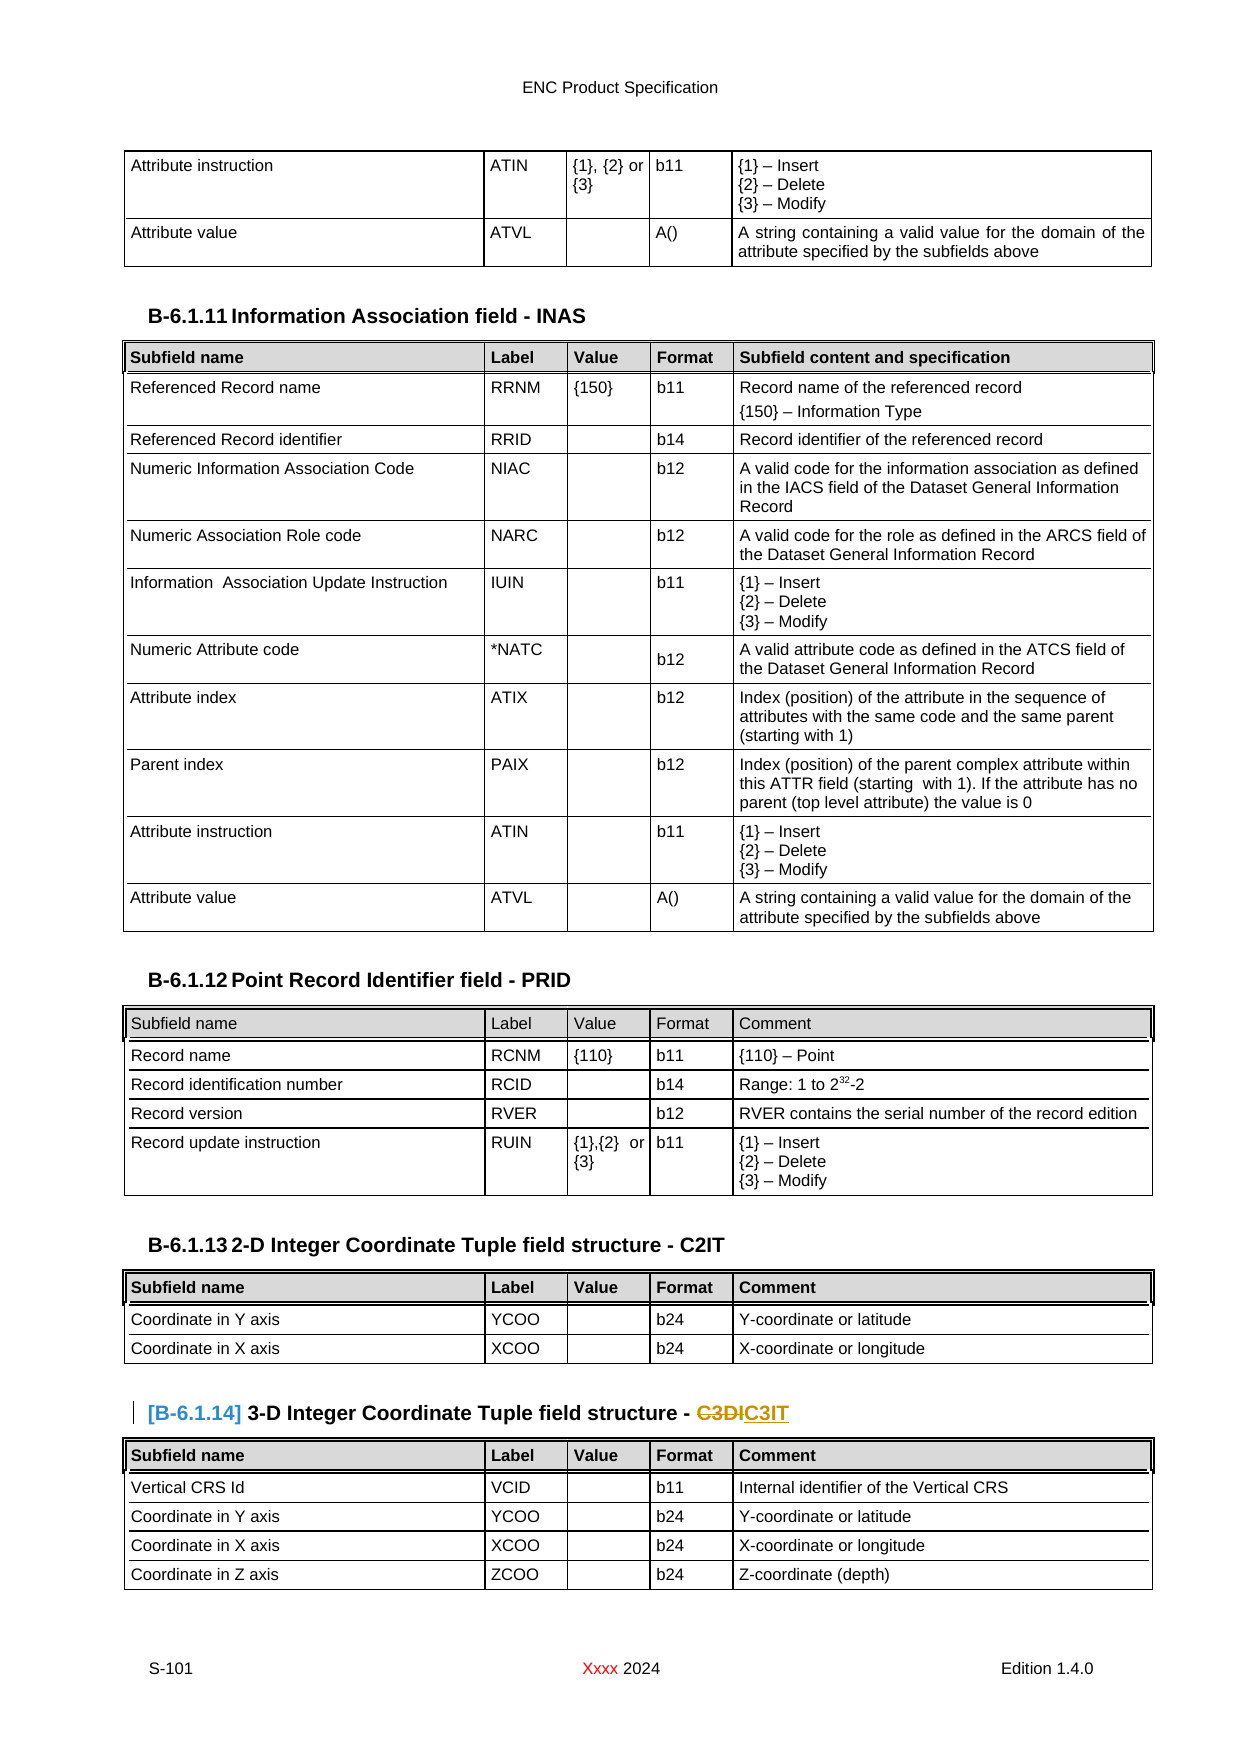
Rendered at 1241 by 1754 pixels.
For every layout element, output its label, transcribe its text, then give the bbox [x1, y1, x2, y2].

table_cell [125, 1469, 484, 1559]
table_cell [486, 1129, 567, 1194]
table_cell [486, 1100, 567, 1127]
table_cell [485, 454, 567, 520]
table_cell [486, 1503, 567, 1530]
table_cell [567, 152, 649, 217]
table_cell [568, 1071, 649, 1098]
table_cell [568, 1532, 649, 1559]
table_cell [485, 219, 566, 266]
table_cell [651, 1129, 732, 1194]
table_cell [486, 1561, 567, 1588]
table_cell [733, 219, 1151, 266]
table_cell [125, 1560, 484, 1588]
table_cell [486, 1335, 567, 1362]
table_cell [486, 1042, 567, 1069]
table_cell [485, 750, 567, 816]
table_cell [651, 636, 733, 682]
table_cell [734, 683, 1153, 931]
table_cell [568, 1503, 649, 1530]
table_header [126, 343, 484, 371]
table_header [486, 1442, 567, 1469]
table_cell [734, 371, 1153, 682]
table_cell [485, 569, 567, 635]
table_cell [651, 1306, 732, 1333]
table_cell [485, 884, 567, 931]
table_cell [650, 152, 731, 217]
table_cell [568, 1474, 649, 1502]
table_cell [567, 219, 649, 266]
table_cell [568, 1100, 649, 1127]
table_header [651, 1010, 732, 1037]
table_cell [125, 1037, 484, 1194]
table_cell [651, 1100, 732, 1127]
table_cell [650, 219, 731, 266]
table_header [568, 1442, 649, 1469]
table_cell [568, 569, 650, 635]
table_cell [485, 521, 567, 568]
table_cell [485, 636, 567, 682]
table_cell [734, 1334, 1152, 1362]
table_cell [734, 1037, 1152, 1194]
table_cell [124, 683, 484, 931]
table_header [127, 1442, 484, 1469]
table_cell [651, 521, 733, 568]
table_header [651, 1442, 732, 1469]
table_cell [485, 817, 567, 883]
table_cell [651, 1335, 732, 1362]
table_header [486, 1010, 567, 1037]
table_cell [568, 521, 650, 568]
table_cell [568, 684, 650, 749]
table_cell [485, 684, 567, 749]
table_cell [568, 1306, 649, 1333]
list Point Record Identifier field - PRID [148, 968, 1094, 992]
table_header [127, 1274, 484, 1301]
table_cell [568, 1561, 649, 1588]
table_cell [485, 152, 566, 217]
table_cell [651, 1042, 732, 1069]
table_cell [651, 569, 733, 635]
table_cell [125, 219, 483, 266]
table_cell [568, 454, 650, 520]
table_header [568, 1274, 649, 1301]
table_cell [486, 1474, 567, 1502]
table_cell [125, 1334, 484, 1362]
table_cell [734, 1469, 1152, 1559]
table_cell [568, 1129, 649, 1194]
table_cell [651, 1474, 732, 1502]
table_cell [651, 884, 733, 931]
list 3-D Integer Coordinate Tuple field structure - [148, 1401, 1094, 1424]
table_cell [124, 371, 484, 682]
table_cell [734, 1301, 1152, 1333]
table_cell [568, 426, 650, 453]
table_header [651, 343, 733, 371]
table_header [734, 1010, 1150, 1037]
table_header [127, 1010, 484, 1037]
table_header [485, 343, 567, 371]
list Information Association field - INAS [148, 304, 1094, 328]
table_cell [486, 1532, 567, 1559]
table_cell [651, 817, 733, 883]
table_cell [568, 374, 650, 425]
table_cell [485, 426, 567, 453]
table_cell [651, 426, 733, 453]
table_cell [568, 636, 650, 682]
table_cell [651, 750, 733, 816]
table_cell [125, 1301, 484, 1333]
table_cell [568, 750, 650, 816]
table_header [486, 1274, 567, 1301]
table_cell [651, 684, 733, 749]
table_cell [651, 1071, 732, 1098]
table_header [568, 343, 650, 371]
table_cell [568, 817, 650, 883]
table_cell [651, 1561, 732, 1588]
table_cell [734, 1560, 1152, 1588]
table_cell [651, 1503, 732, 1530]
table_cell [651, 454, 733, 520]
list 2-D Integer Coordinate Tuple field structure - C2IT [148, 1233, 1094, 1257]
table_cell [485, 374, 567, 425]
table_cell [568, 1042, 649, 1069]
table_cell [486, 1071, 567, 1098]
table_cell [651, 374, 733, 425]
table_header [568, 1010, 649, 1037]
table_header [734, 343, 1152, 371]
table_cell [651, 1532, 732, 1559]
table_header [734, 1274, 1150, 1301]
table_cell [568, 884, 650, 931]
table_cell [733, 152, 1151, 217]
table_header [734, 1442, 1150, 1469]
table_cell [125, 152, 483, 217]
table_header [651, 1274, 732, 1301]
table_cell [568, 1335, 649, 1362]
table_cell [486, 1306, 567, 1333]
